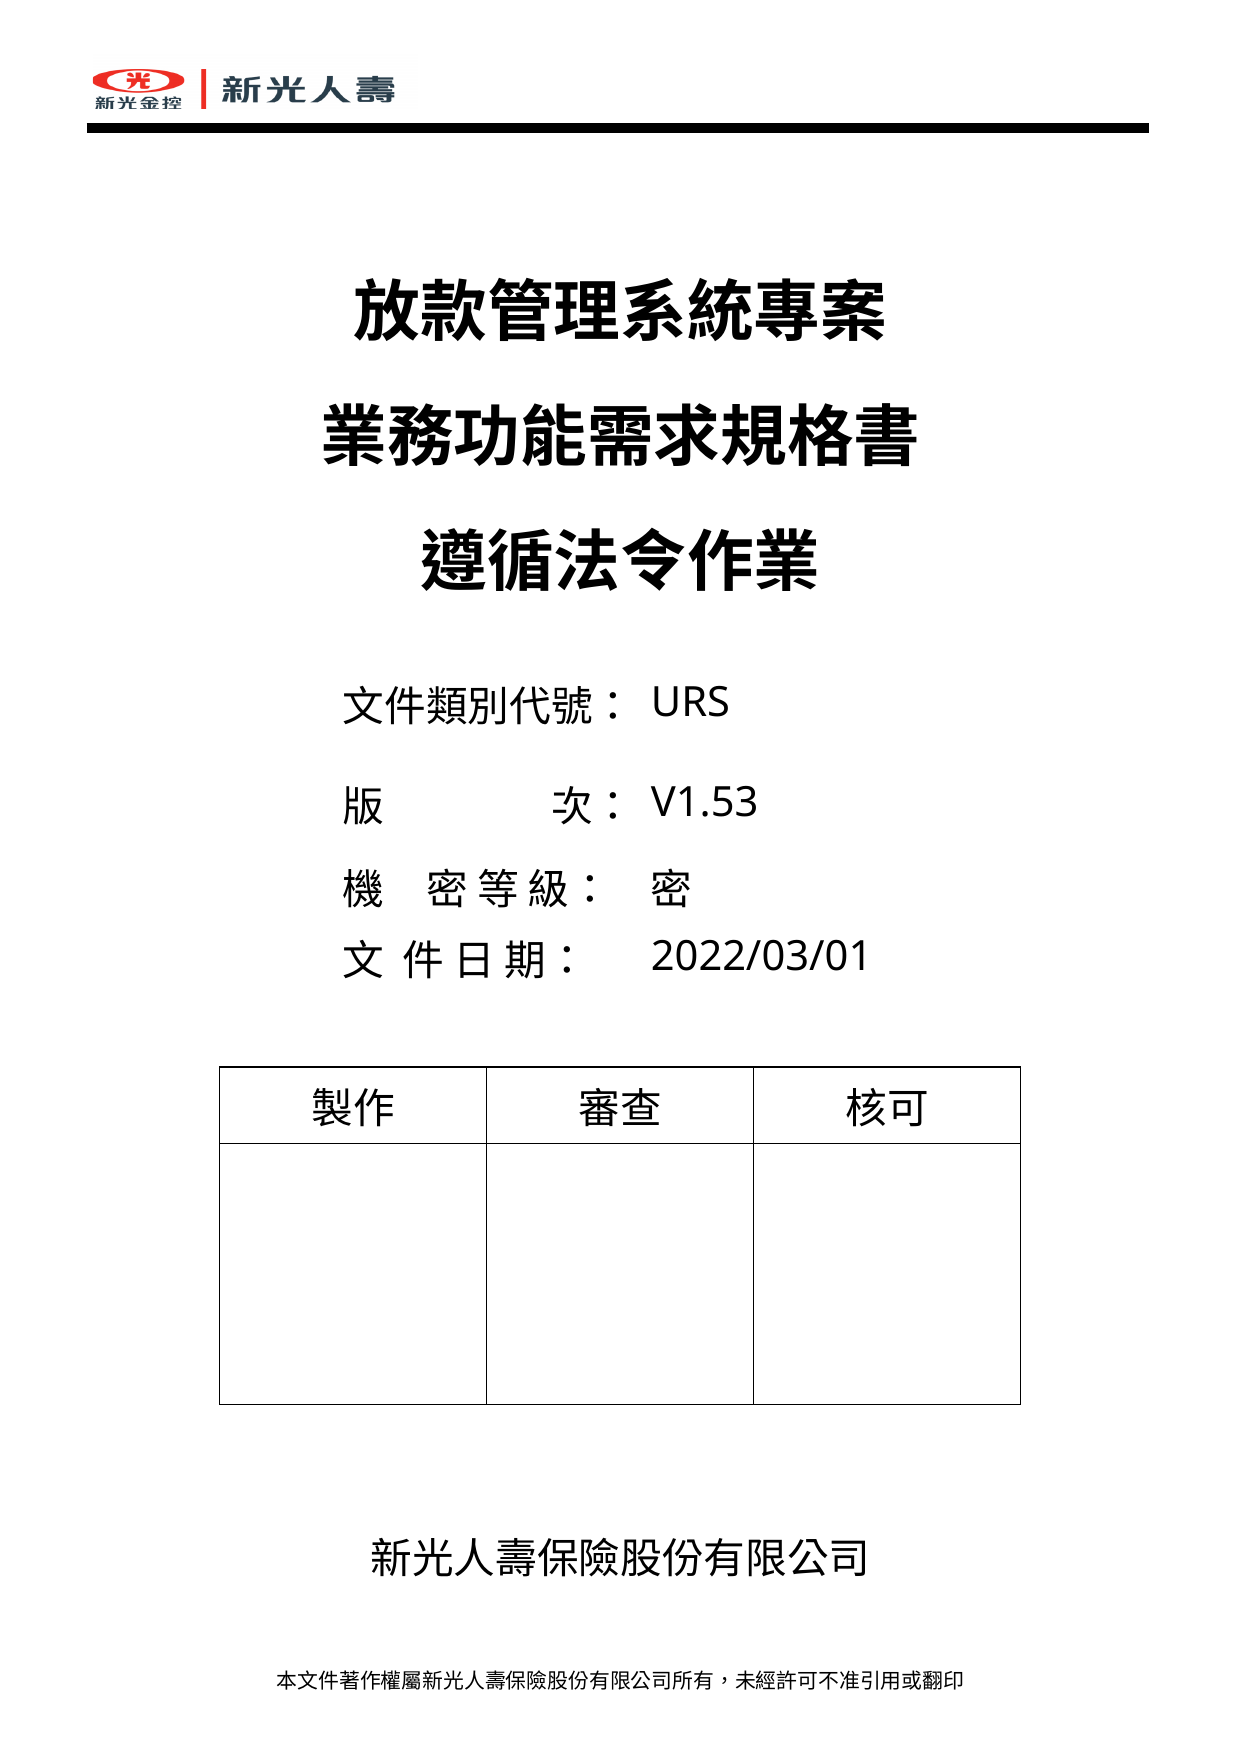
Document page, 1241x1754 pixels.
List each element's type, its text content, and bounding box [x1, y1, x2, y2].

table_header 審查 [487, 1068, 753, 1142]
table_cell [487, 1144, 753, 1404]
table_cell 2022/03/01 [648, 916, 901, 991]
table_cell 文 件 日 期： [340, 916, 648, 991]
picture [92, 53, 418, 109]
table_cell V1.53 [648, 750, 901, 850]
text 遵循法令作業 [89, 500, 1152, 612]
table_header 文件類別代號： [340, 650, 648, 750]
table_cell 機 密 等 級： [340, 850, 648, 916]
table_header URS [648, 650, 901, 750]
table_cell [220, 1144, 486, 1404]
text 業務功能需求規格書 [89, 375, 1152, 487]
table_cell 版 次： [340, 750, 648, 850]
text 新光人壽保險股份有限公司 [89, 1517, 1152, 1592]
table_header 製作 [220, 1068, 486, 1142]
table_header 核可 [754, 1068, 1020, 1142]
table_cell 密 [648, 850, 901, 916]
text 放款管理系統專案 [89, 250, 1152, 362]
table_cell [754, 1144, 1020, 1404]
